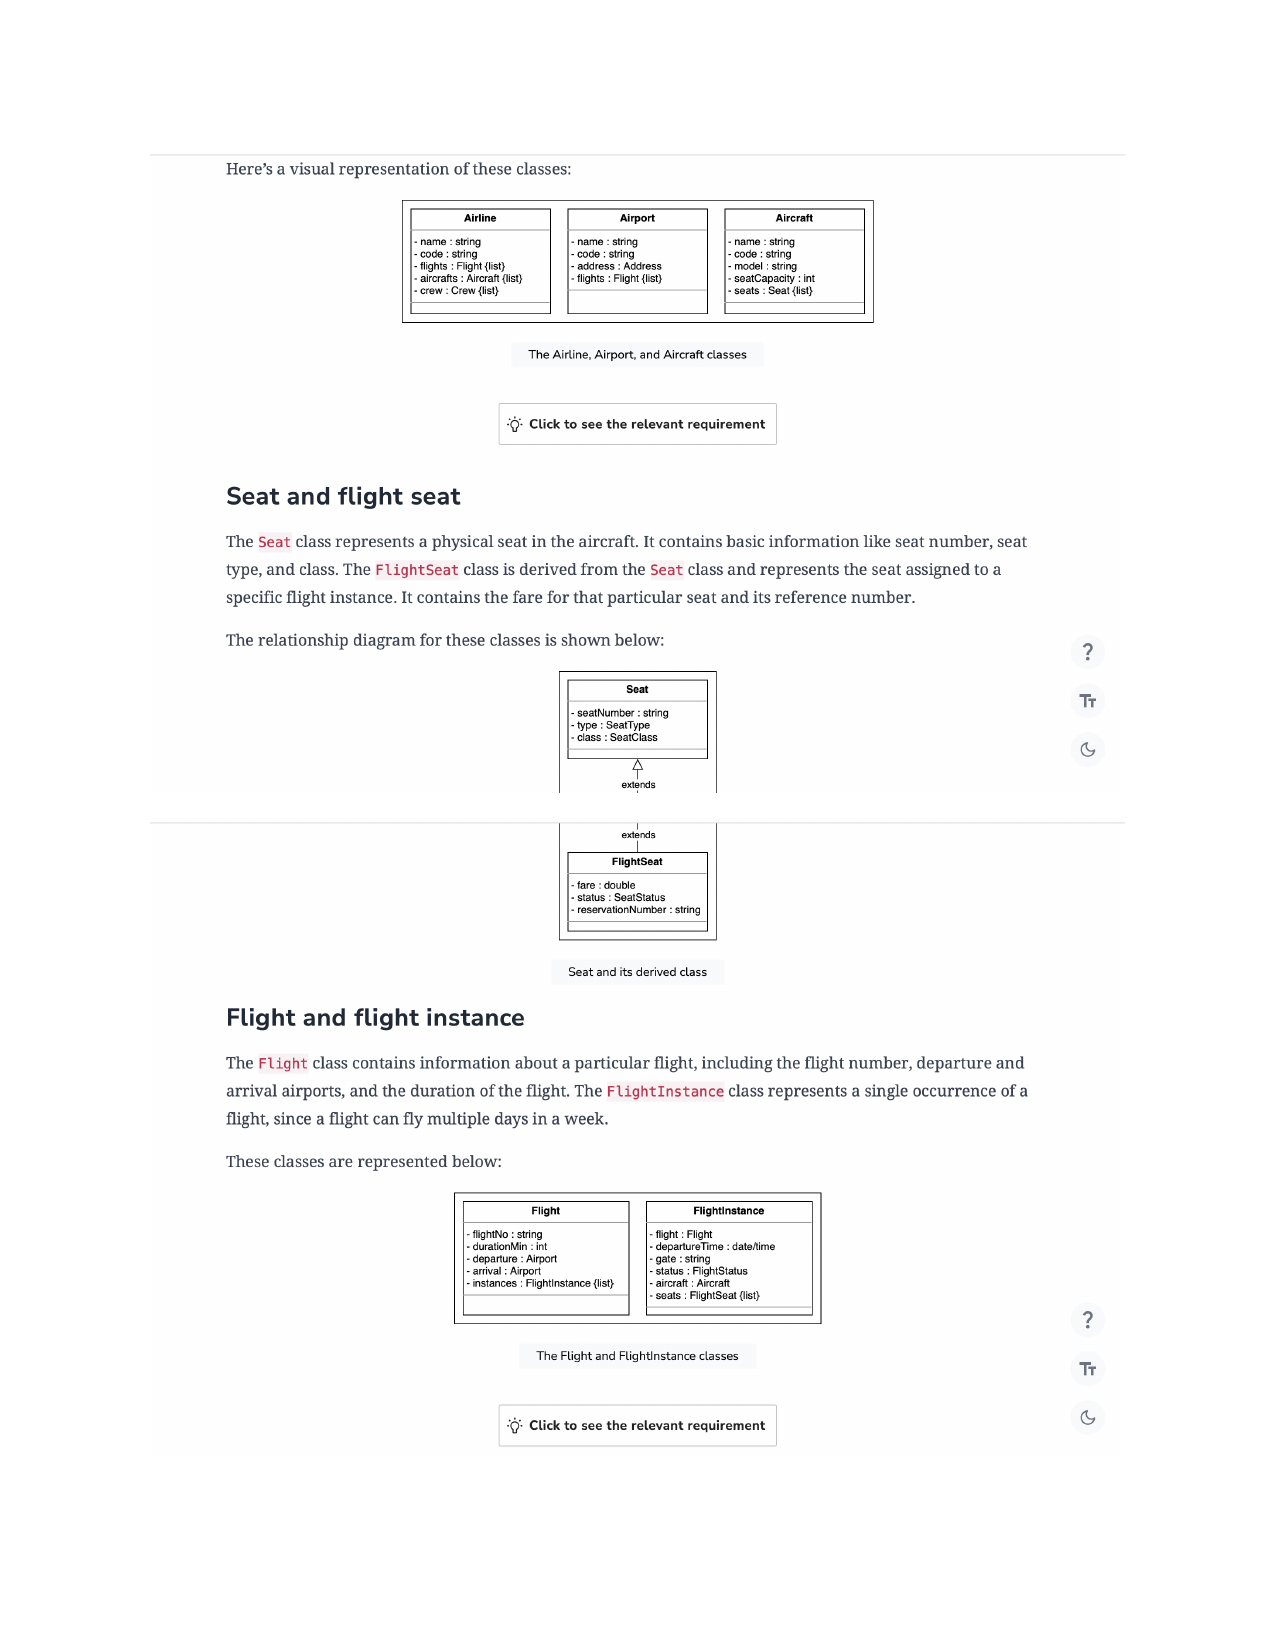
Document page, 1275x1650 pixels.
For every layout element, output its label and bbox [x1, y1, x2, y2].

picture [150, 818, 1125, 1461]
picture [150, 150, 1125, 793]
